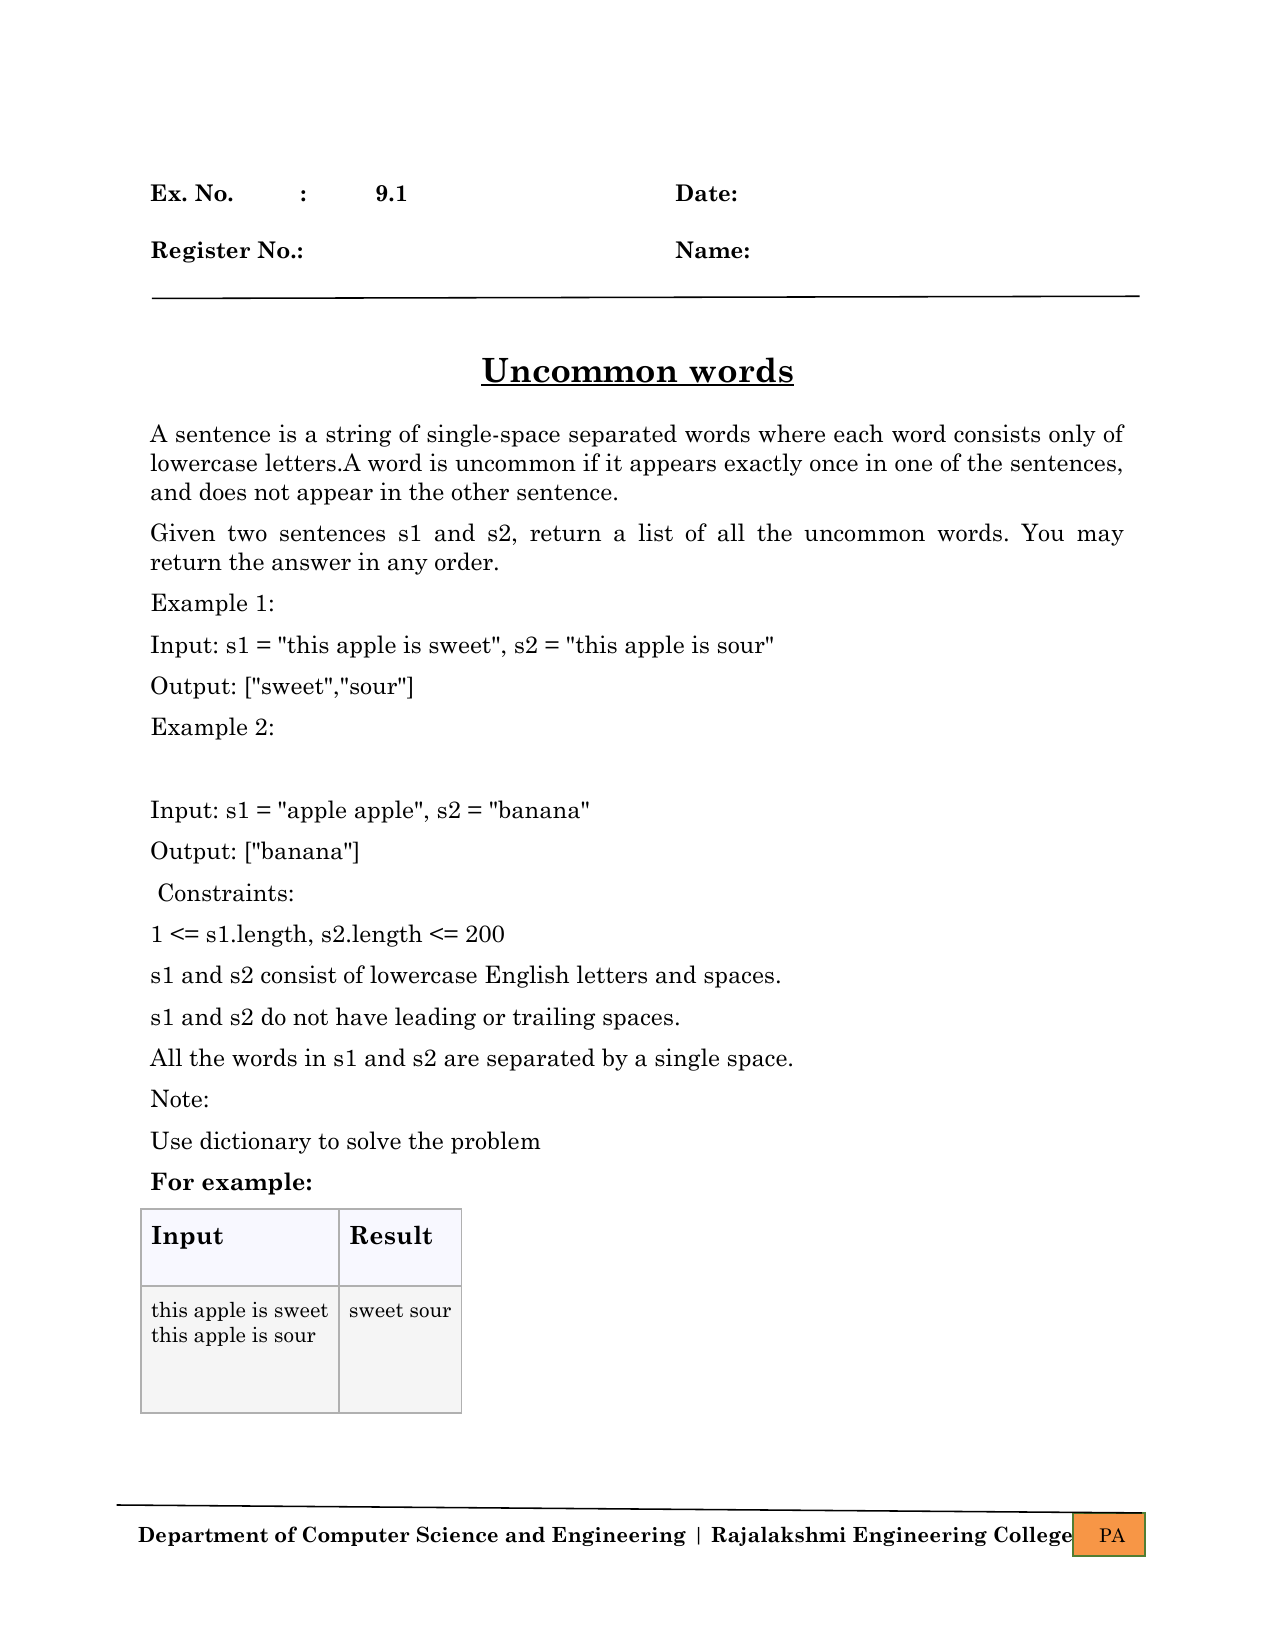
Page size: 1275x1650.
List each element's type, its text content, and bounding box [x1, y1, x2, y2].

text For example: [150, 1167, 1125, 1196]
text Register No.: Name: [150, 236, 1125, 263]
text Note: [150, 1084, 1125, 1113]
text s1 and s2 do not have leading or trailing spaces. [150, 1002, 1125, 1030]
text A sentence is a string of single-space separated words where each word consists only of lowercase letters.A word is uncommon if it appears exactly once in one of the sentences, and does not appear in the other sentence. [150, 419, 1125, 505]
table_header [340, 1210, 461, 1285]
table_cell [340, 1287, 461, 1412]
text Ex. No. : 9.1 Date: [150, 179, 1125, 207]
text Given two sentences s1 and s2, return a list of all the uncommon words. You may return the answer in any order. [150, 518, 1125, 576]
text 1 <= s1.length, s2.length <= 200 [150, 919, 1125, 948]
text Example 2: [150, 712, 1125, 741]
text Use dictionary to solve the problem [150, 1126, 1125, 1154]
text All the words in s1 and s2 are separated by a single space. [150, 1043, 1125, 1072]
text Uncommon words [150, 349, 1125, 389]
text Constraints: [150, 877, 1125, 906]
text Output: ["sweet","sour"] [150, 671, 1125, 699]
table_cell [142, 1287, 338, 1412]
text Example 1: [150, 588, 1125, 617]
text Input: s1 = "this apple is sweet", s2 = "this apple is sour" [150, 629, 1125, 658]
text Input: s1 = "apple apple", s2 = "banana" [150, 795, 1125, 824]
text s1 and s2 consist of lowercase English letters and spaces. [150, 960, 1125, 989]
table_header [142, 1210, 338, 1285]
text Output: ["banana"] [150, 836, 1125, 865]
